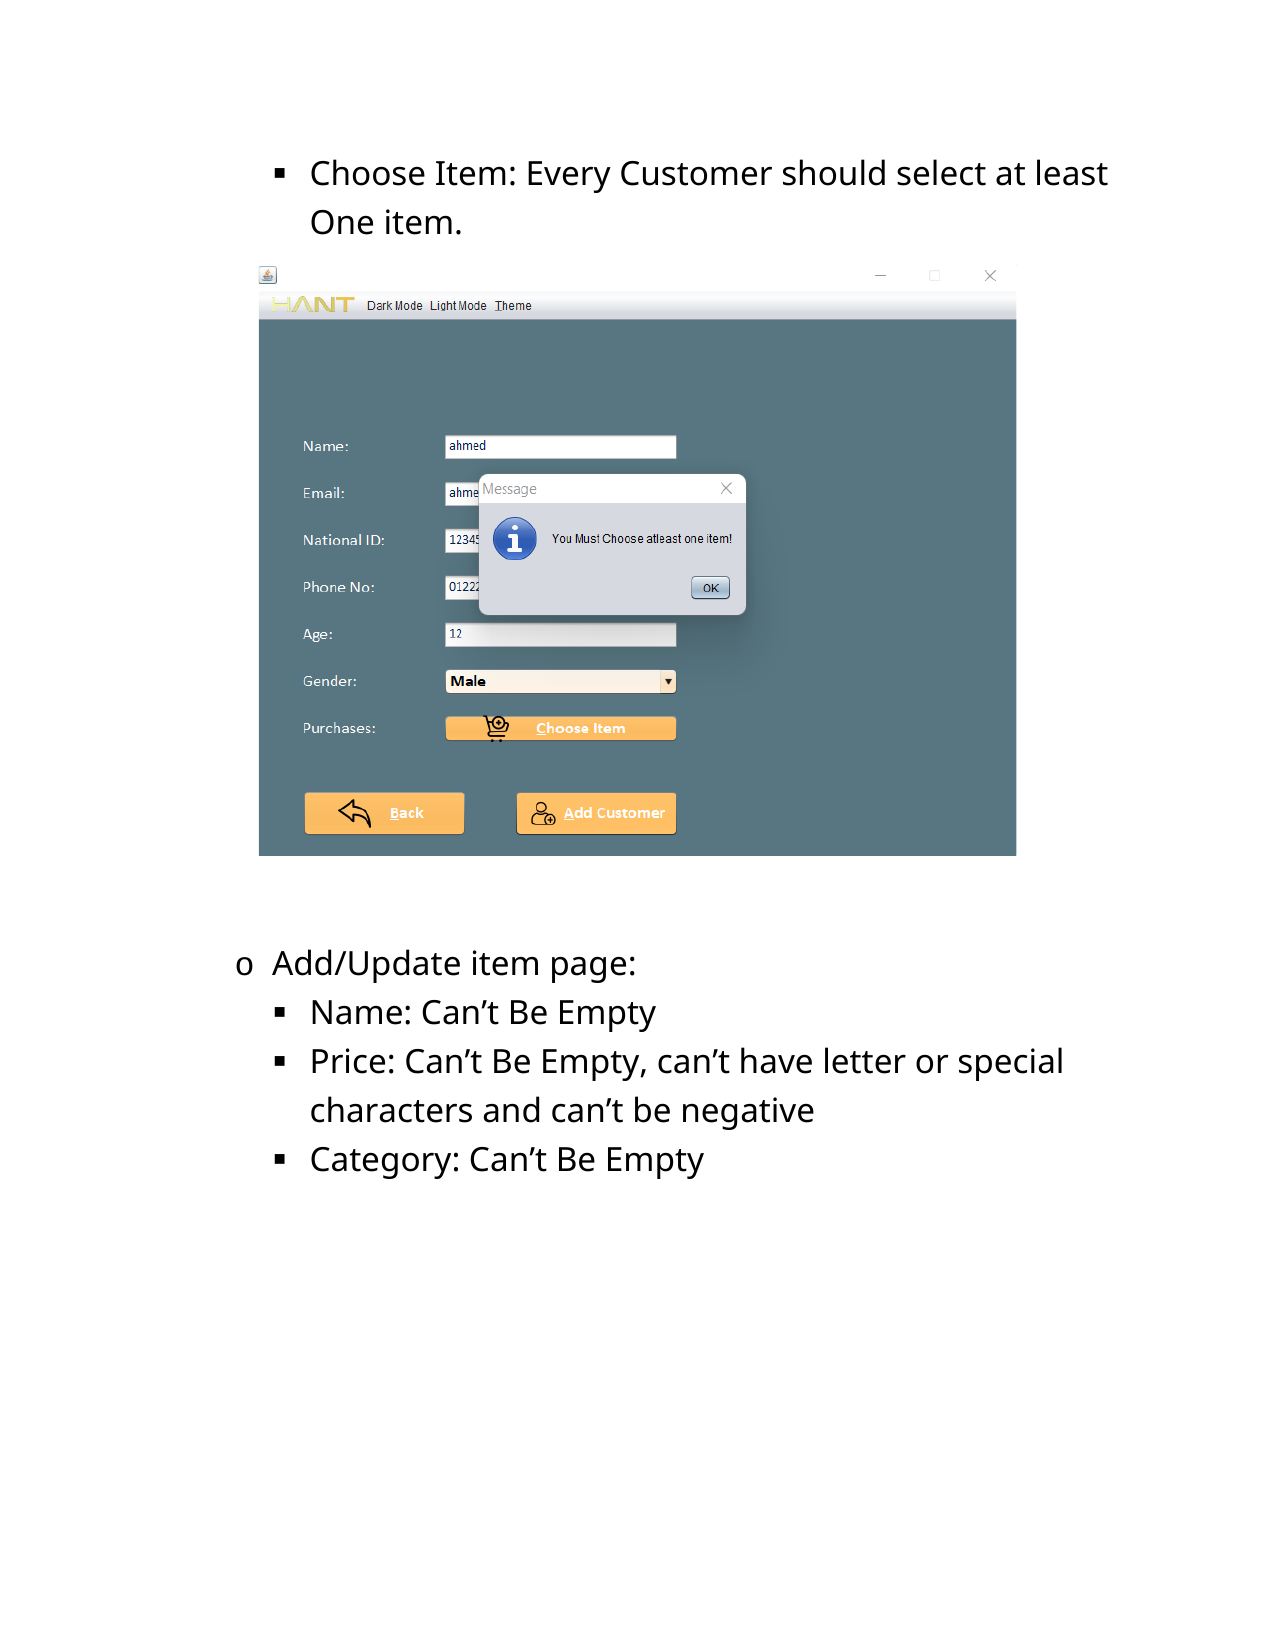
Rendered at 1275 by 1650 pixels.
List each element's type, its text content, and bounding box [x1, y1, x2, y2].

list Add/Update item page: [234, 940, 1125, 985]
list Category: Can’t Be Empty [272, 1136, 1125, 1181]
list Name: Can’t Be Empty [272, 989, 1125, 1034]
list Price: Can’t Be Empty, can’t have letter or special characters and can’t be negative [272, 1038, 1125, 1132]
list Choose Item: Every Customer should select at least One item. [272, 150, 1125, 244]
picture [258, 264, 1017, 856]
